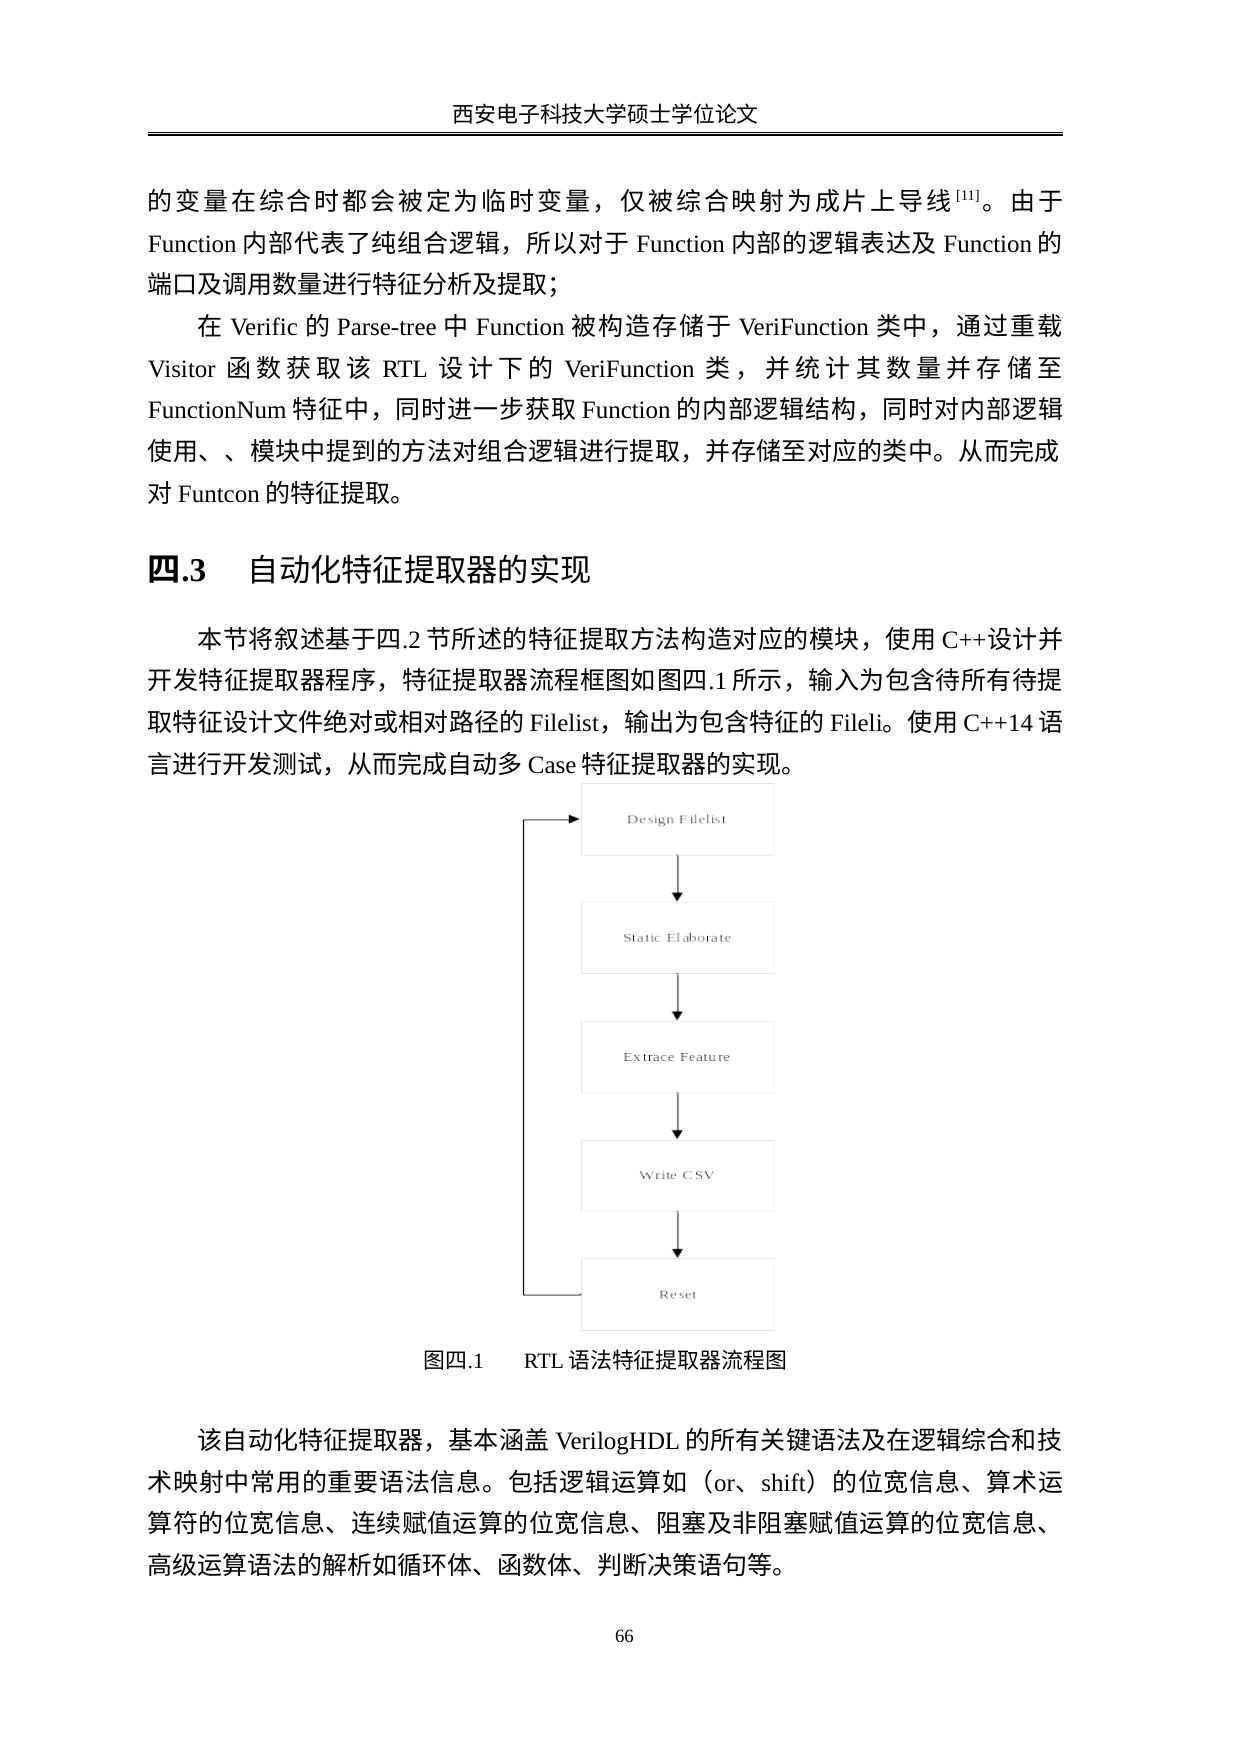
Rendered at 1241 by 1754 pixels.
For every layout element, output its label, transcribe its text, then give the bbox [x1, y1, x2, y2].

text 本节将叙述基于4.2节所述的特征提取方法构造对应的模块，使用C++设计并开发特征提取器程序，特征提取器流程框图如图4.15所示，输入为包含待所有待提取特征设计文件绝对或相对路径的Filelist，输出为包含特征的Fileli。使用C++14语言进行开发测试，从而完成自动多Case特征提取器的实现。 [148, 615, 1063, 781]
text 在Verific的Parse-tree中Function被构造存储于VeriFunction类中，通过重载Visitor函数获取该RTL设计下的VeriFunction类，并统计其数量并存储至FunctionNum特征中，同时进一步获取Function的内部逻辑结构，同时对内部逻辑使用0、0、0模块中提到的方法对组合逻辑进行提取，并存储至对应的类中。从而完成对Funtcon的特征提取。 [148, 302, 1063, 511]
subtitle 自动化特征提取器的实现 [148, 548, 1063, 590]
text 在Verilog HDL语句中，函数代表了纯组合逻辑。在函数语句块中定义的全部的变量在综合时都会被定为临时变量，仅被综合映射为成片上导线[11]。由于Function内部代表了纯组合逻辑，所以对于Function内部的逻辑表达及Function的端口及调用数量进行特征分析及提取； [148, 177, 1063, 302]
text RTL语法特征提取器流程图 [148, 1343, 1063, 1375]
text 该自动化特征提取器，基本涵盖VerilogHDL的所有关键语法及在逻辑综合和技术映射中常用的重要语法信息。包括逻辑运算如（or、shift）的位宽信息、算术运算符的位宽信息、连续赋值运算的位宽信息、阻塞及非阻塞赋值运算的位宽信息、高级运算语法的解析如循环体、函数体、判断决策语句等。 [148, 1416, 1063, 1583]
